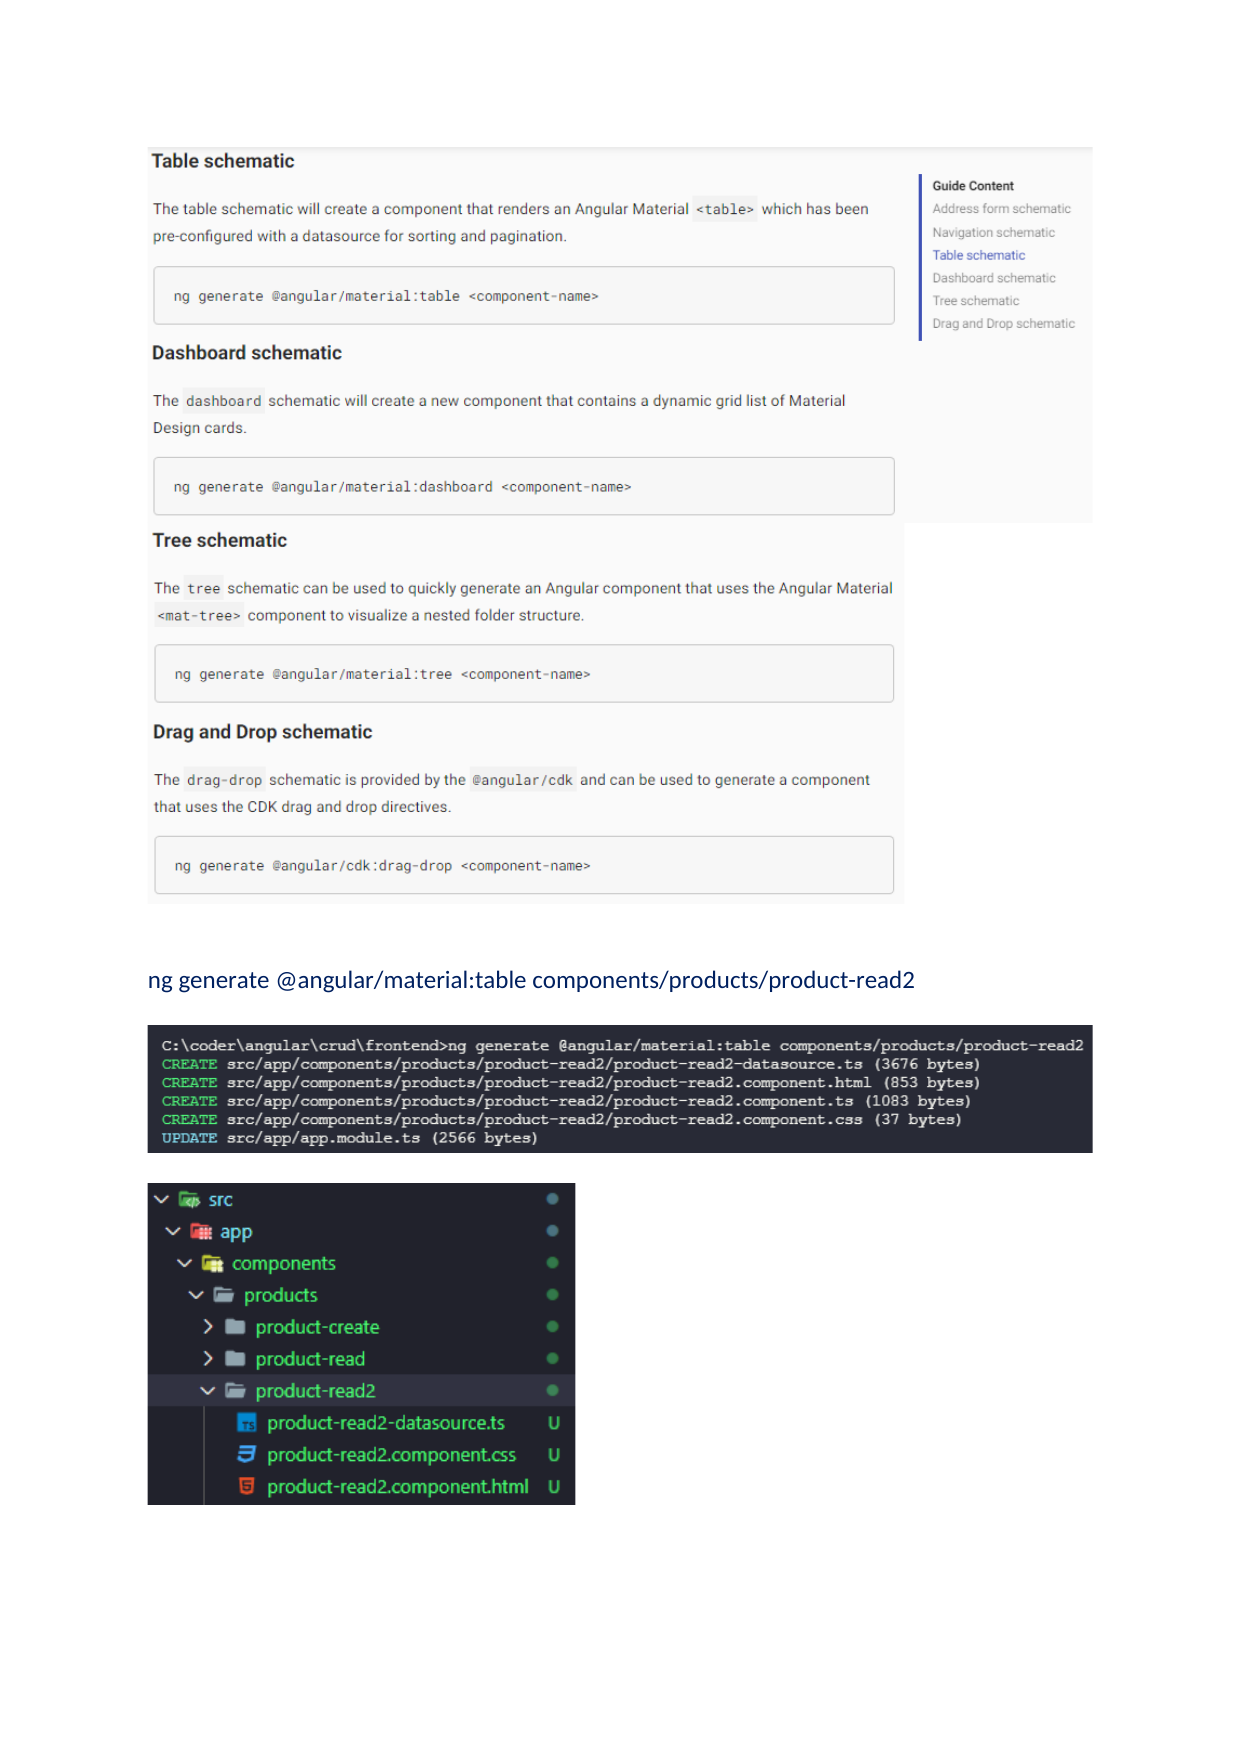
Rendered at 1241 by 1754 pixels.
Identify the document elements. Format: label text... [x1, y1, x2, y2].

picture [147, 1183, 576, 1505]
picture [147, 147, 1093, 904]
picture [147, 1025, 1093, 1153]
text ng generate @angular/material:table components/products/product-read2 [148, 964, 1092, 995]
